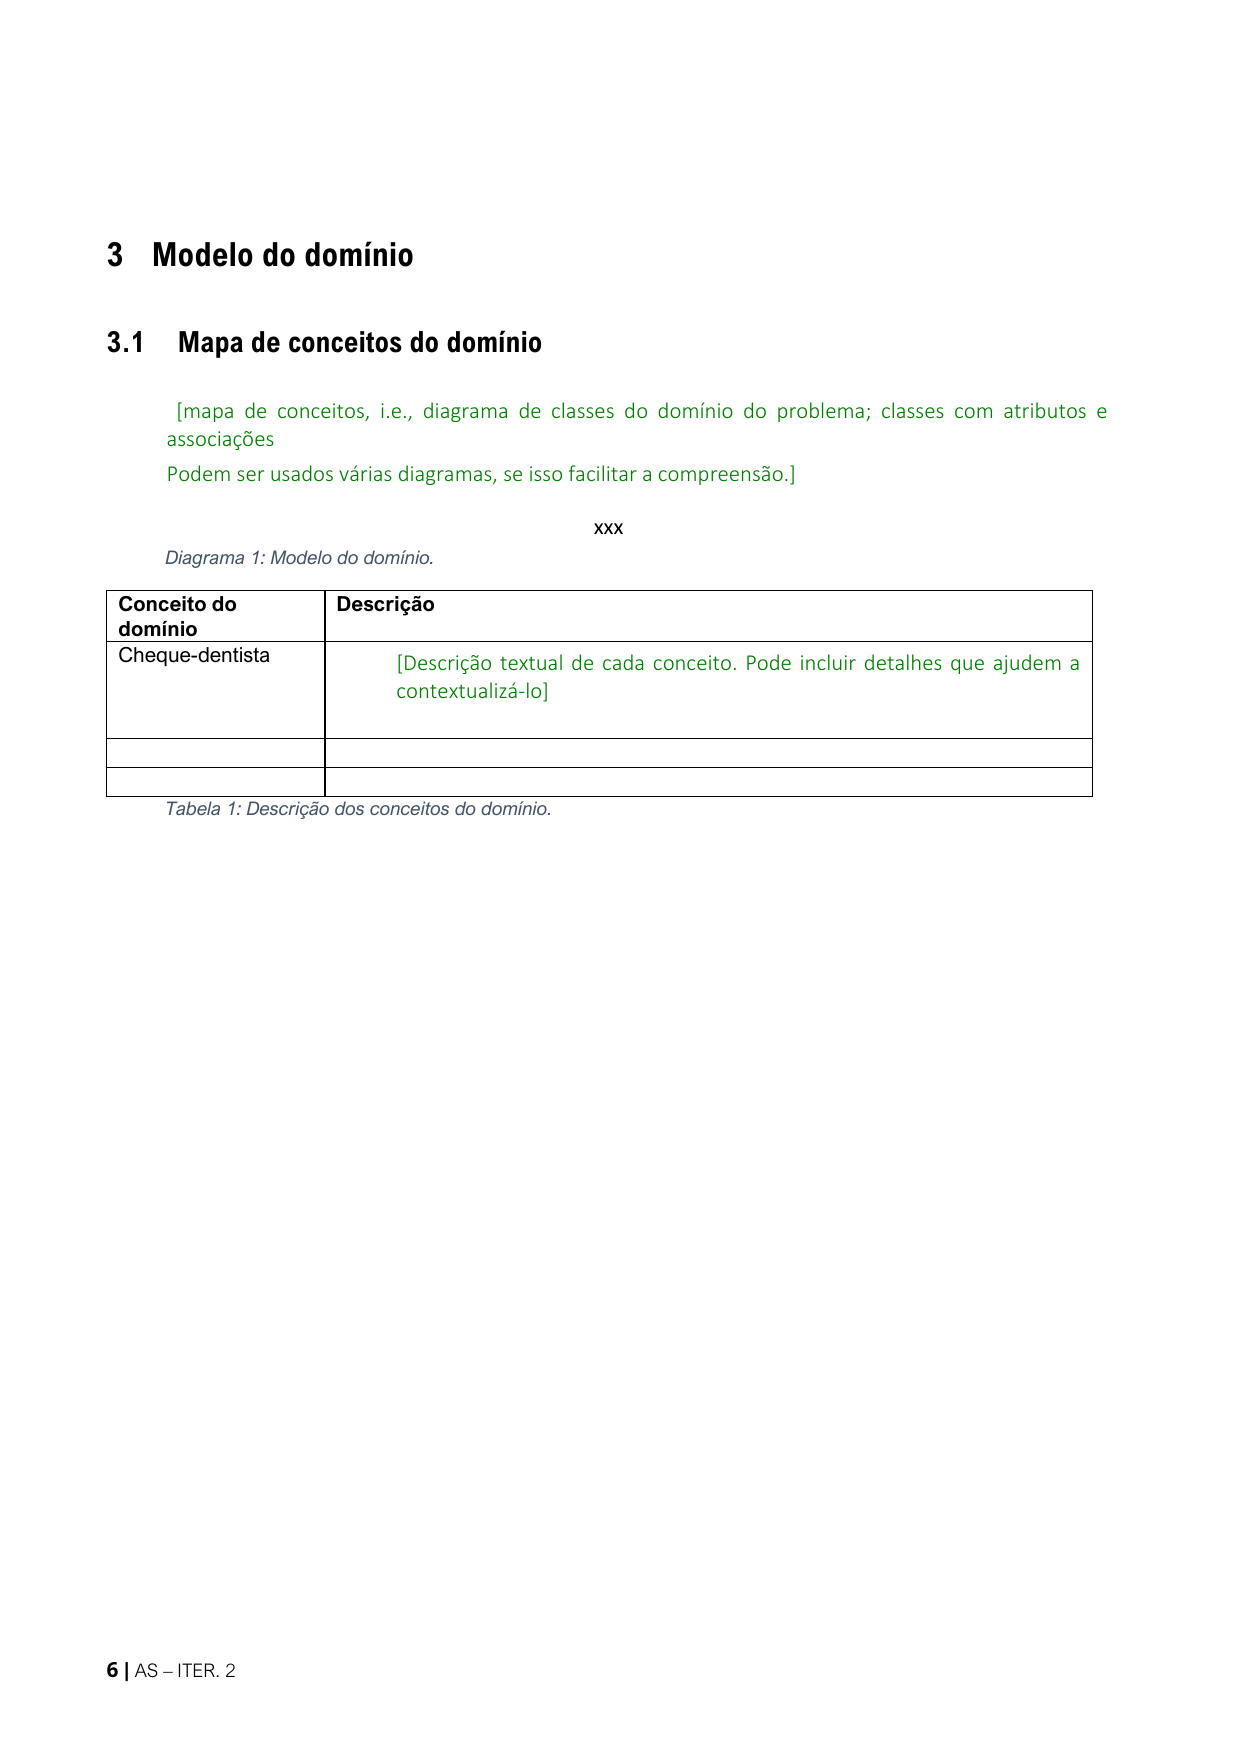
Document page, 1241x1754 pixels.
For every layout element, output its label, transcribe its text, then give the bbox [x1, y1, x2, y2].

text [mapa de conceitos, i.e., diagrama de classes do domínio do problema; classes com atributos e associações [166, 397, 1110, 453]
table_header Descrição [326, 591, 1092, 641]
table_cell [107, 768, 324, 796]
table_cell [326, 739, 1092, 767]
table_cell Cheque-dentista [107, 642, 324, 738]
table_cell [107, 739, 324, 767]
text xxx [106, 512, 1110, 540]
text Diagrama 1: Modelo do domínio. [165, 546, 1110, 569]
subtitle Modelo do domínio [106, 233, 1110, 274]
table_header Conceito do domínio [107, 591, 324, 641]
text Tabela 1: Descrição dos conceitos do domínio. [165, 797, 1110, 819]
text Podem ser usados várias diagramas, se isso facilitar a compreensão.] [166, 459, 1110, 487]
table_cell [Descrição textual de cada conceito. Pode incluir detalhes que ajudem a contextualizá-lo] [326, 642, 1092, 738]
subtitle Mapa de conceitos do domínio [106, 324, 1110, 359]
table_cell [326, 768, 1092, 796]
